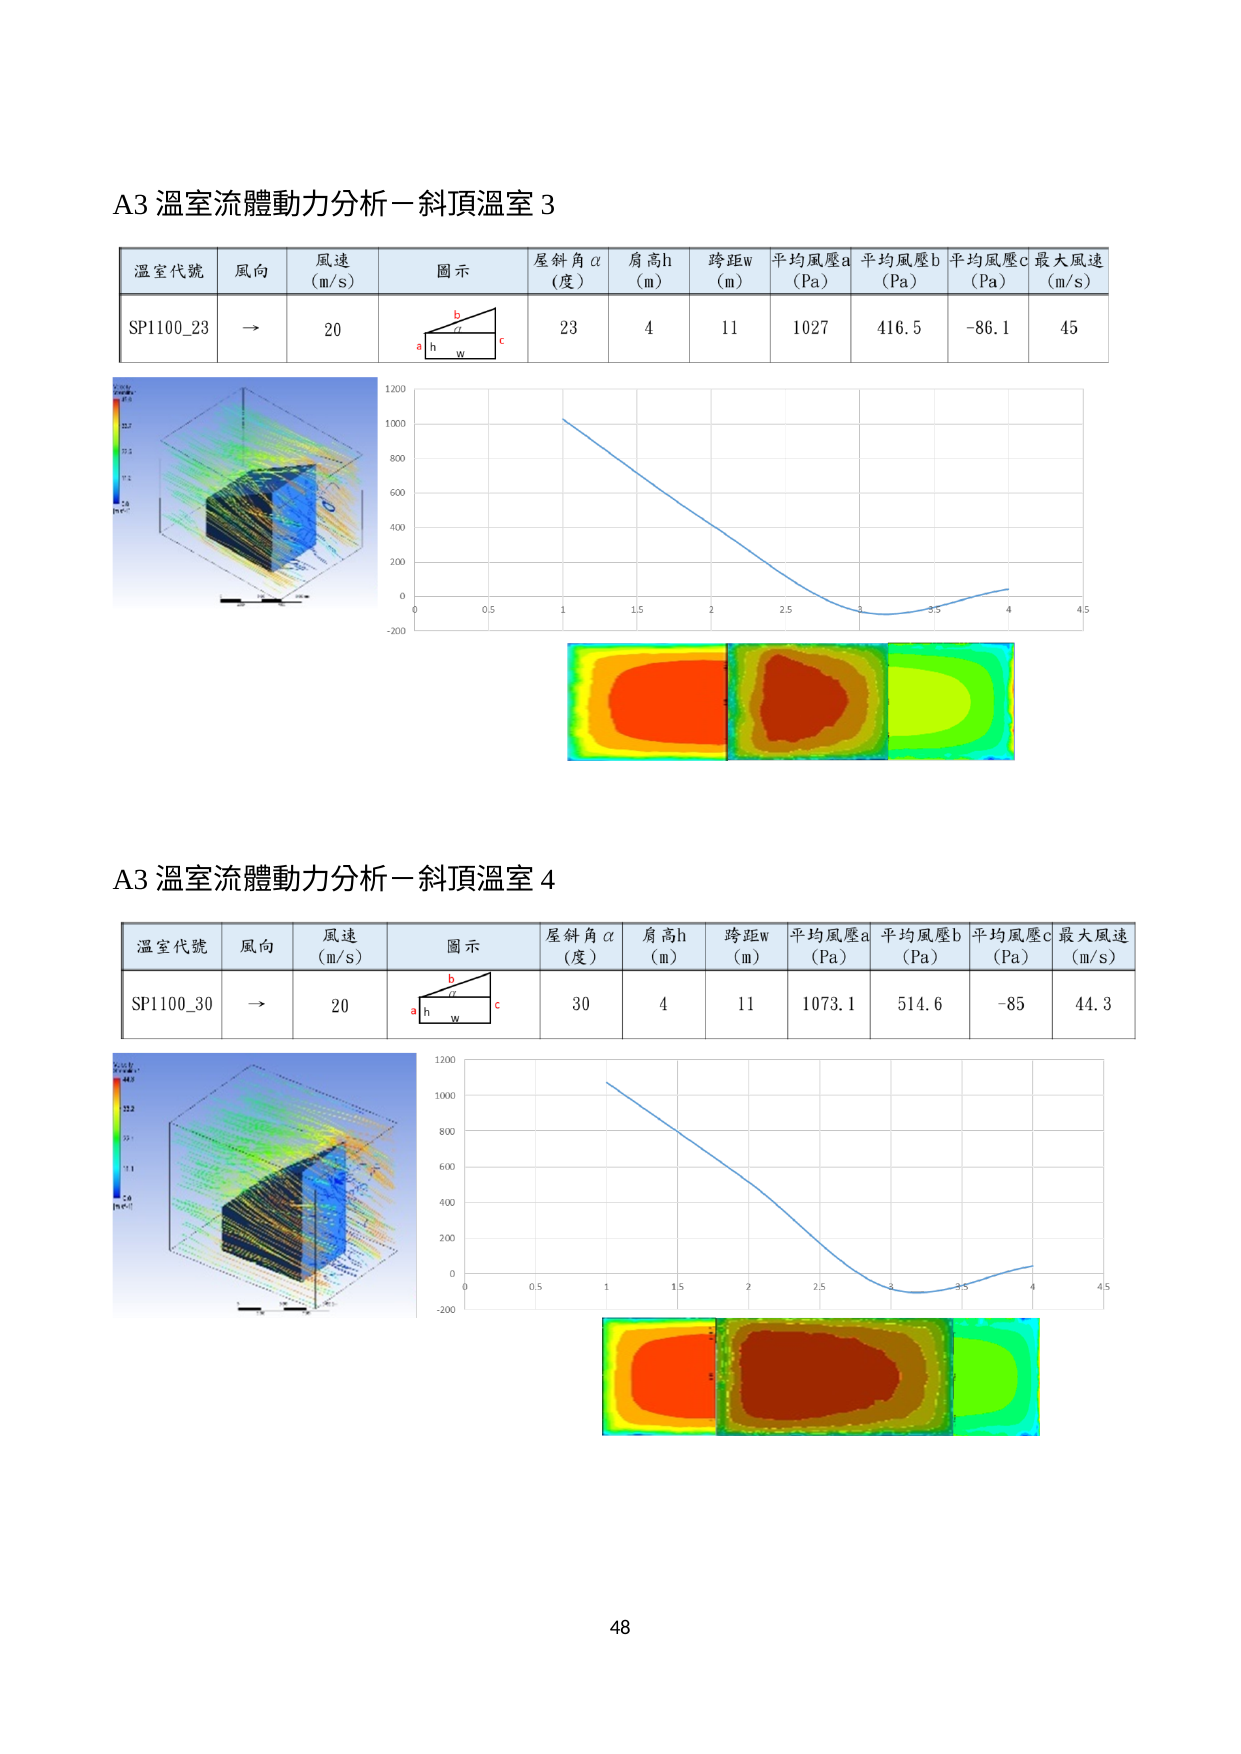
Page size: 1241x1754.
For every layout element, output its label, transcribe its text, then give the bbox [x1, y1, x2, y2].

text A3 溫室流體動力分析－斜頂溫室4 [112, 839, 1128, 914]
picture [112, 918, 1144, 1436]
picture [112, 243, 1109, 761]
text A3 溫室流體動力分析－斜頂溫室3 [112, 164, 1128, 239]
